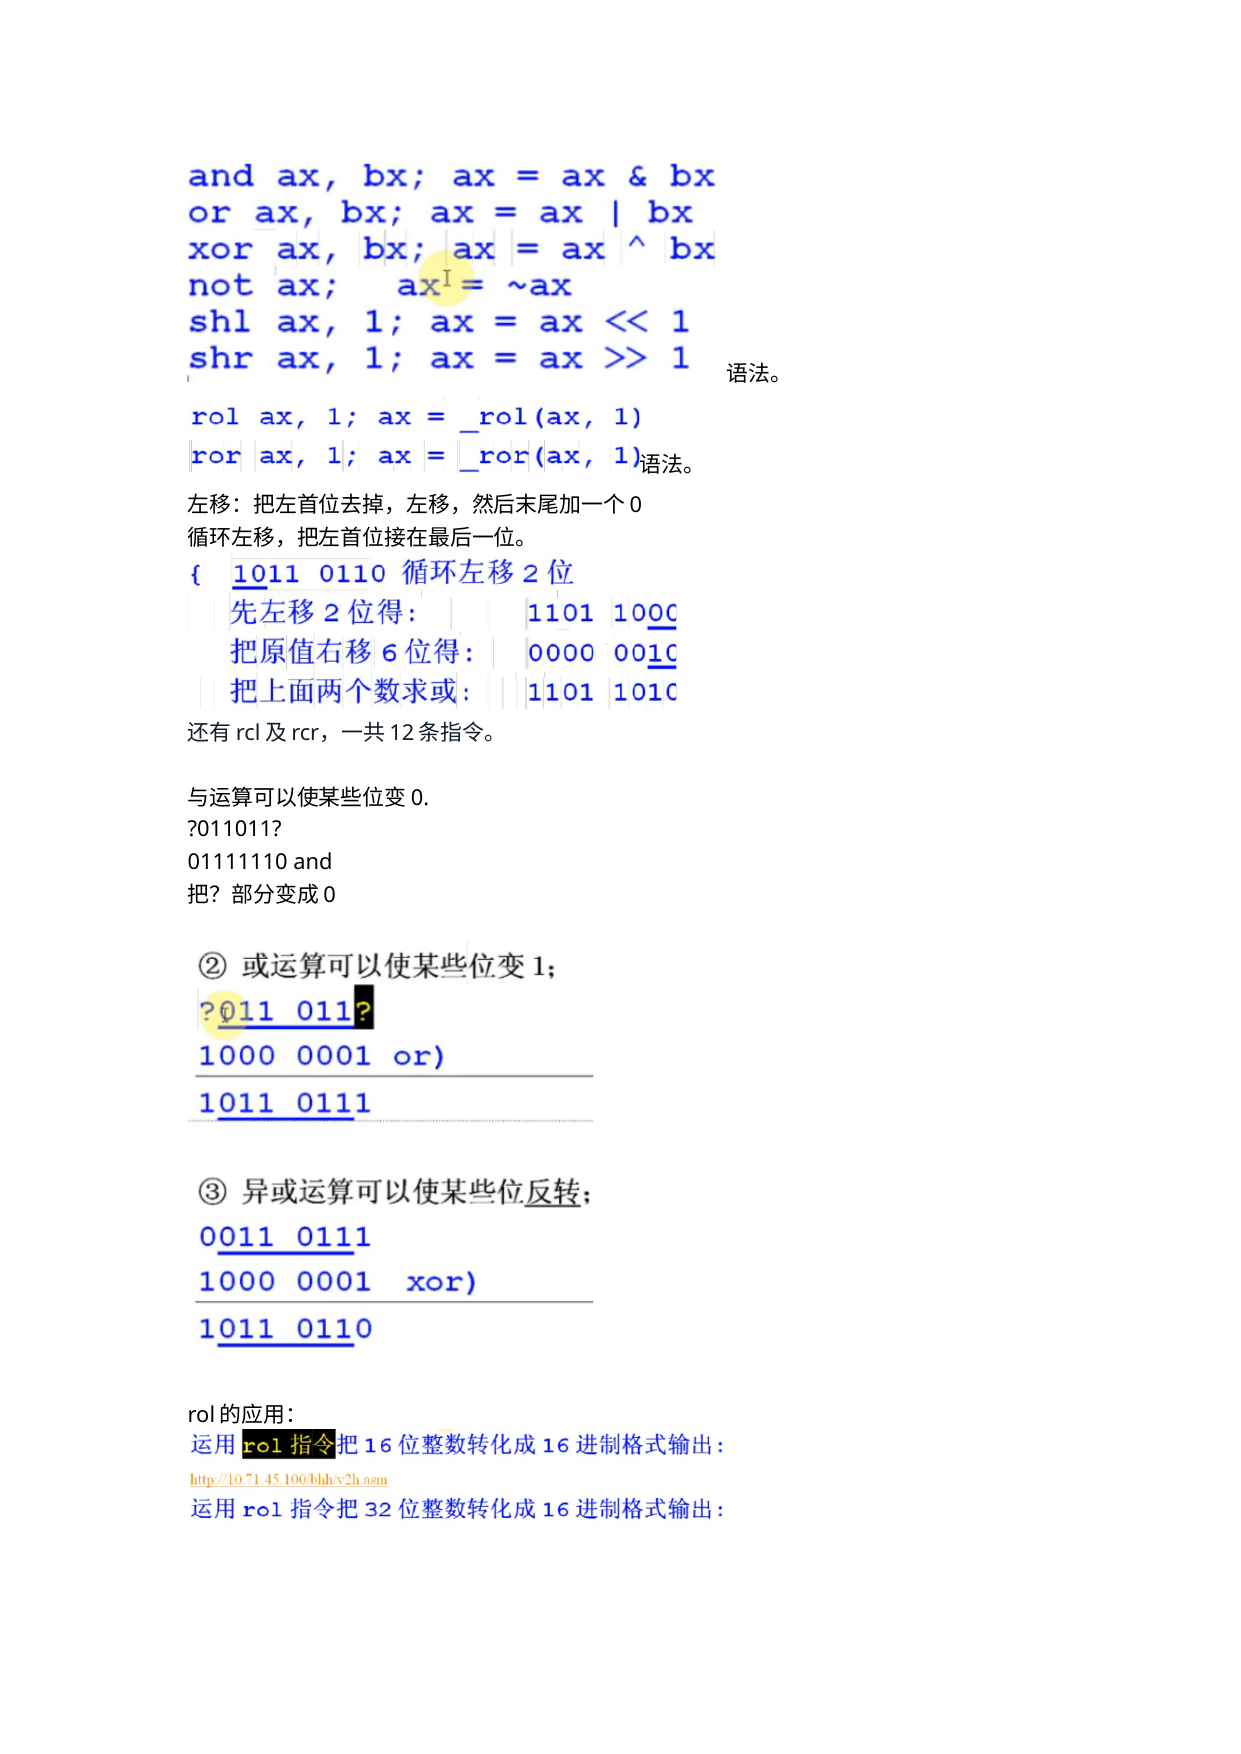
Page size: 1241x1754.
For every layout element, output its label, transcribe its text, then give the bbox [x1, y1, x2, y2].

text rol的应用： [187, 1397, 1053, 1429]
text ?011011? [187, 812, 1053, 844]
text 左移：把左首位去掉，左移，然后末尾加一个0 [187, 487, 1053, 519]
picture [187, 1429, 733, 1522]
text 把？部分变成0 [187, 877, 1053, 909]
picture [187, 552, 677, 712]
text 与运算可以使某些位变0. [187, 779, 1053, 812]
text 01111110 and [187, 844, 1053, 877]
picture [187, 942, 594, 1352]
picture [187, 163, 727, 382]
picture [187, 397, 640, 473]
text 还有rcl及rcr，一共12条指令。 [187, 714, 1053, 747]
text 循环左移，把左首位接在最后一位。 [187, 519, 1053, 552]
